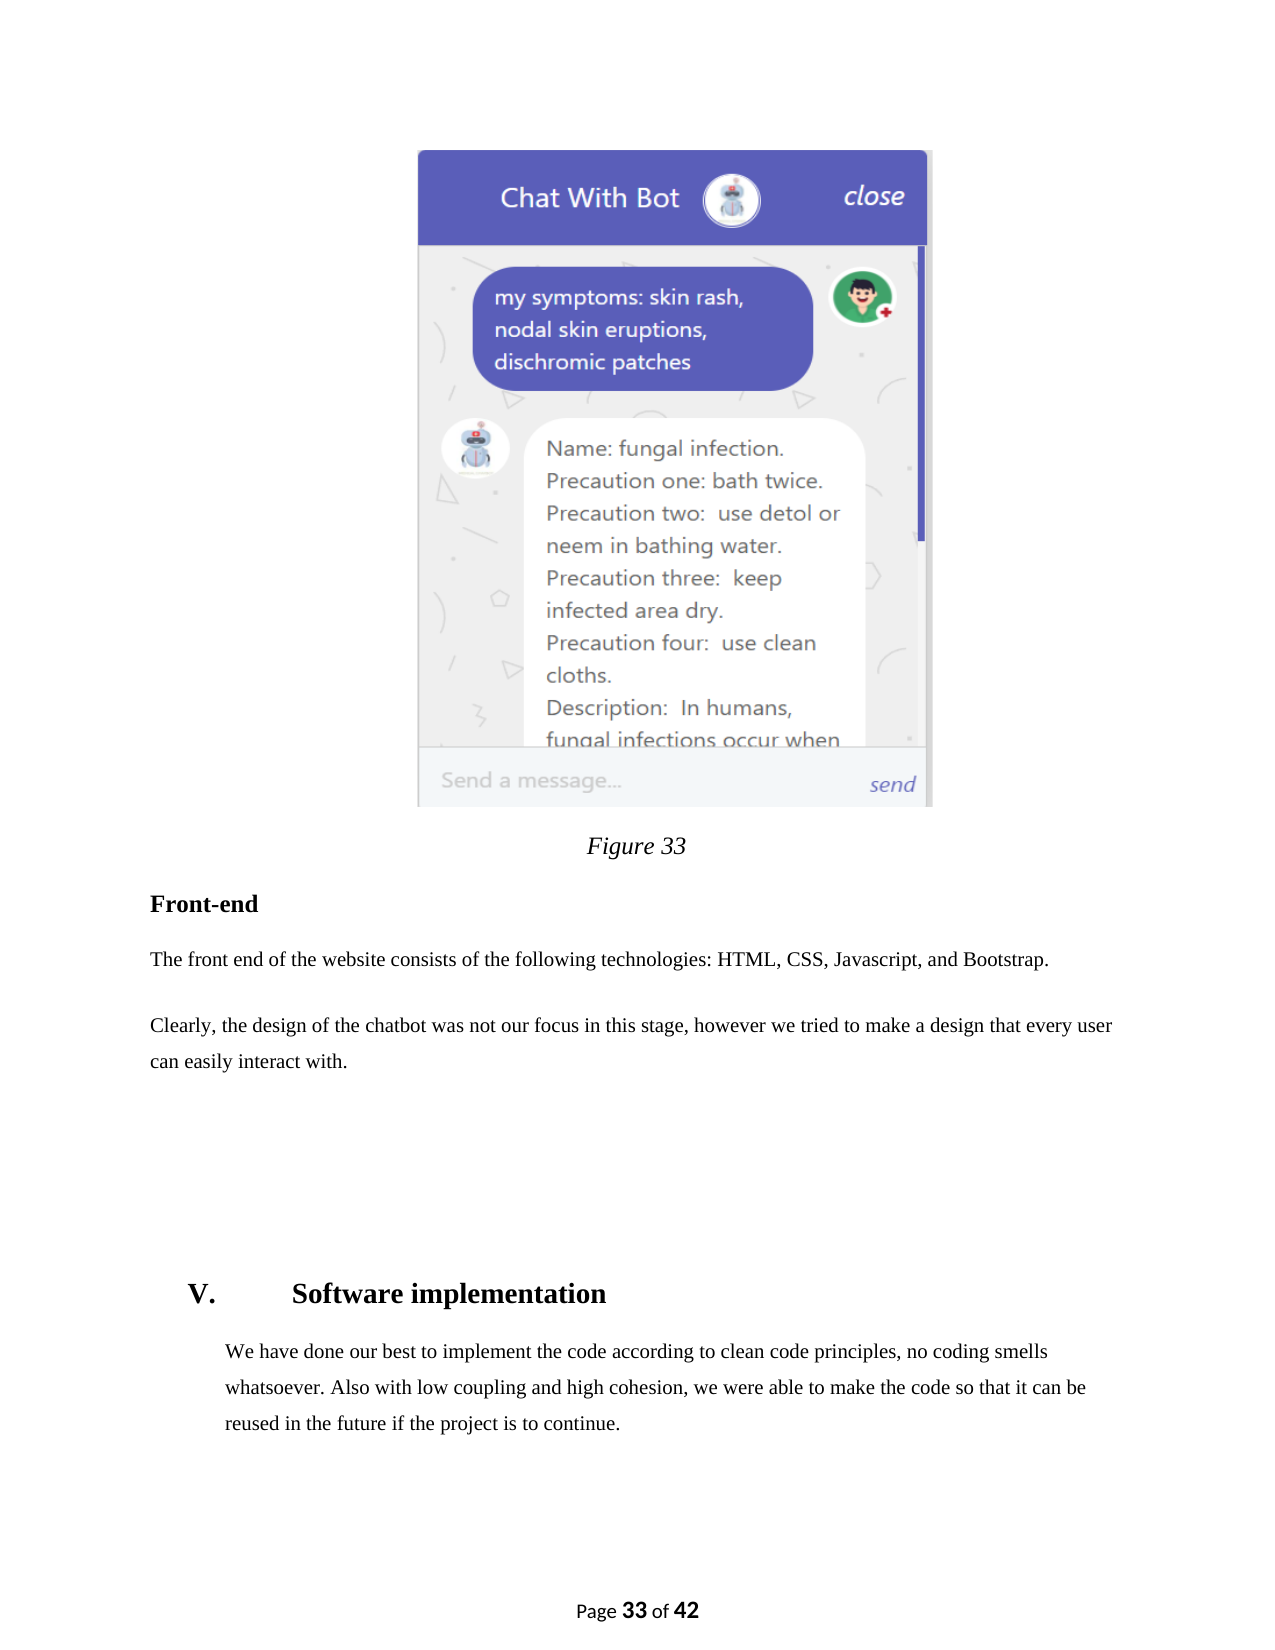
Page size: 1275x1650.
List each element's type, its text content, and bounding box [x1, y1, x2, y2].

text Figure 33 [150, 831, 1125, 860]
text The front end of the website consists of the following technologies: HTML, CSS, Javascript, and Bootstrap. [150, 947, 1125, 971]
subtitle Front-end [150, 889, 1125, 918]
text We have done our best to implement the code according to clean code principles, no coding smells whatsoever. Also with low coupling and high cohesion, we were able to make the code so that it can be reused in the future if the project is to continue. [225, 1339, 1125, 1435]
subtitle Software implementation [187, 1276, 1125, 1309]
text Clearly, the design of the chatbot was not our focus in this stage, however we tried to make a design that every user can easily interact with. [150, 1012, 1125, 1073]
picture [417, 150, 933, 807]
